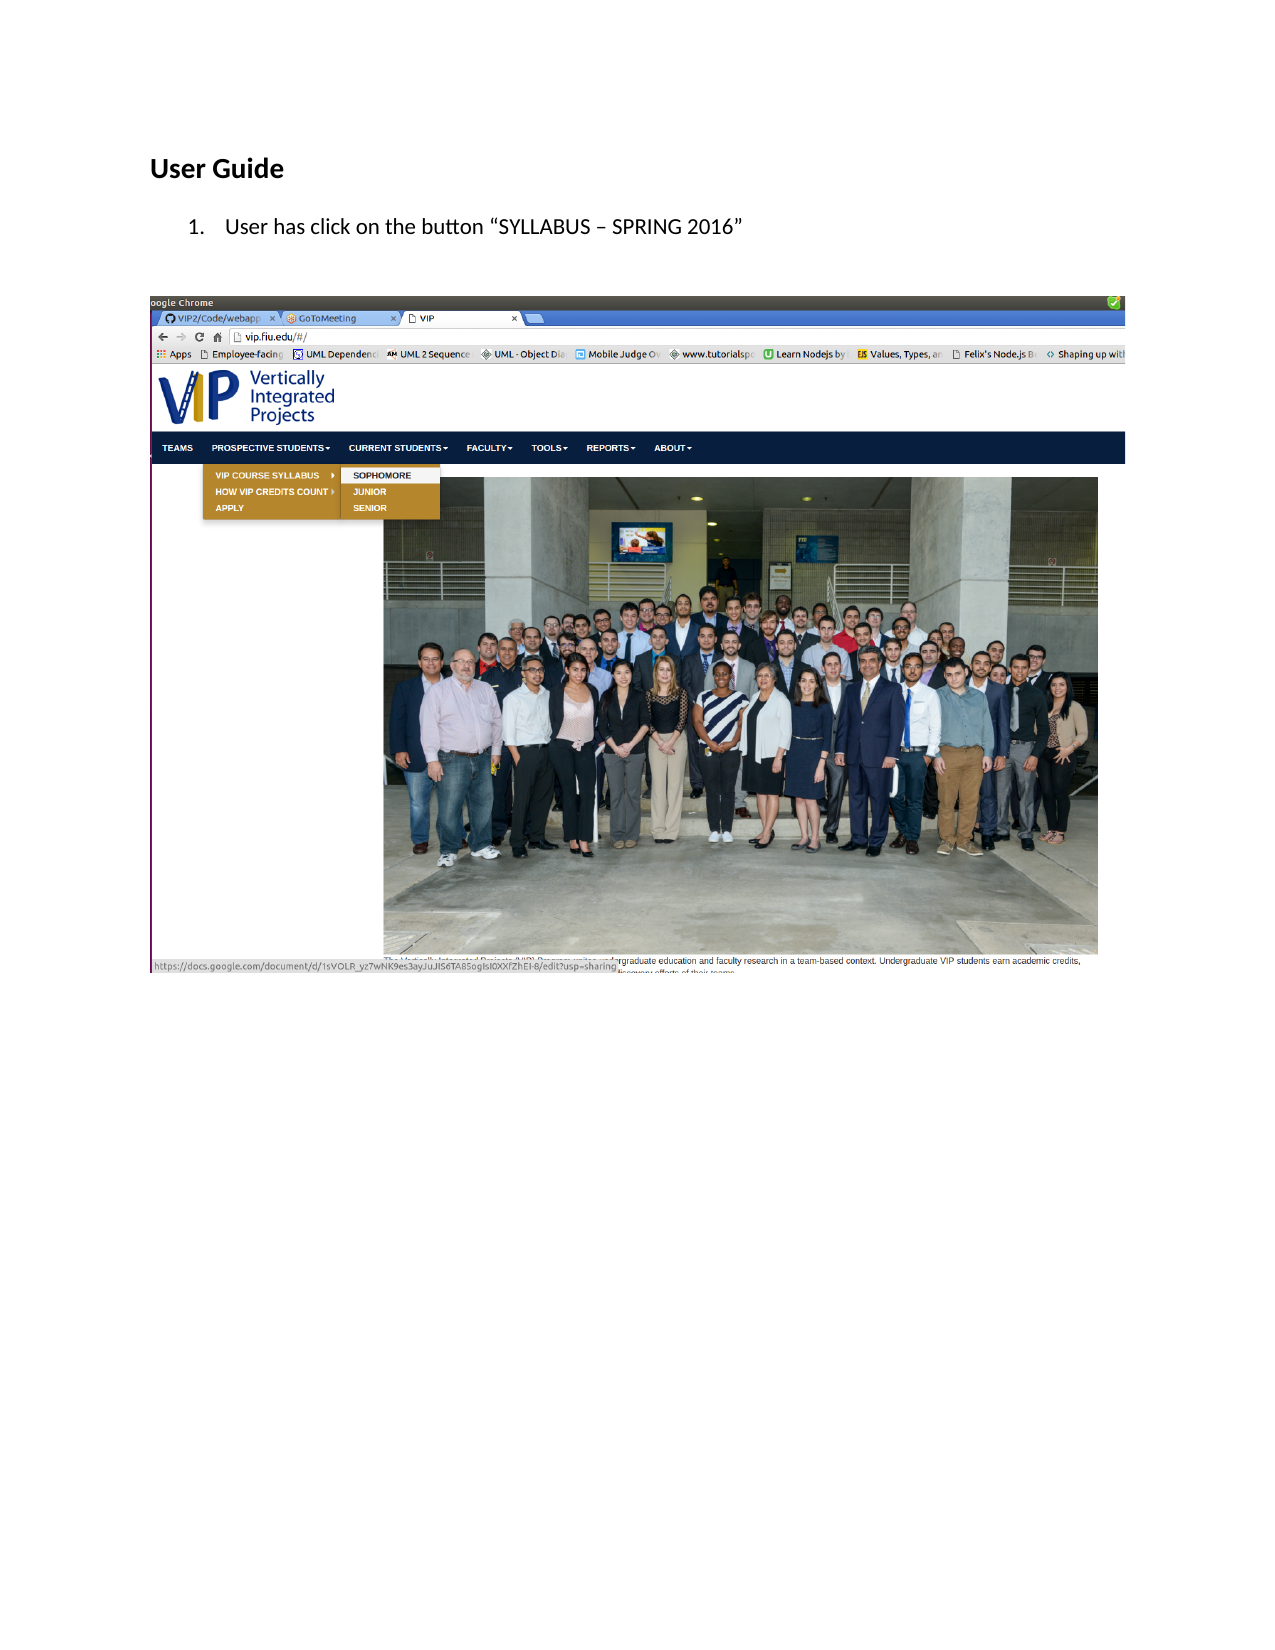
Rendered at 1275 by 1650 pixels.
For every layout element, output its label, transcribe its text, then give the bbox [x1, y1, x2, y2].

subtitle User Guide [150, 150, 1125, 186]
list User has click on the button “SYLLABUS – SPRING 2016” [187, 212, 1125, 240]
picture [150, 296, 1125, 973]
